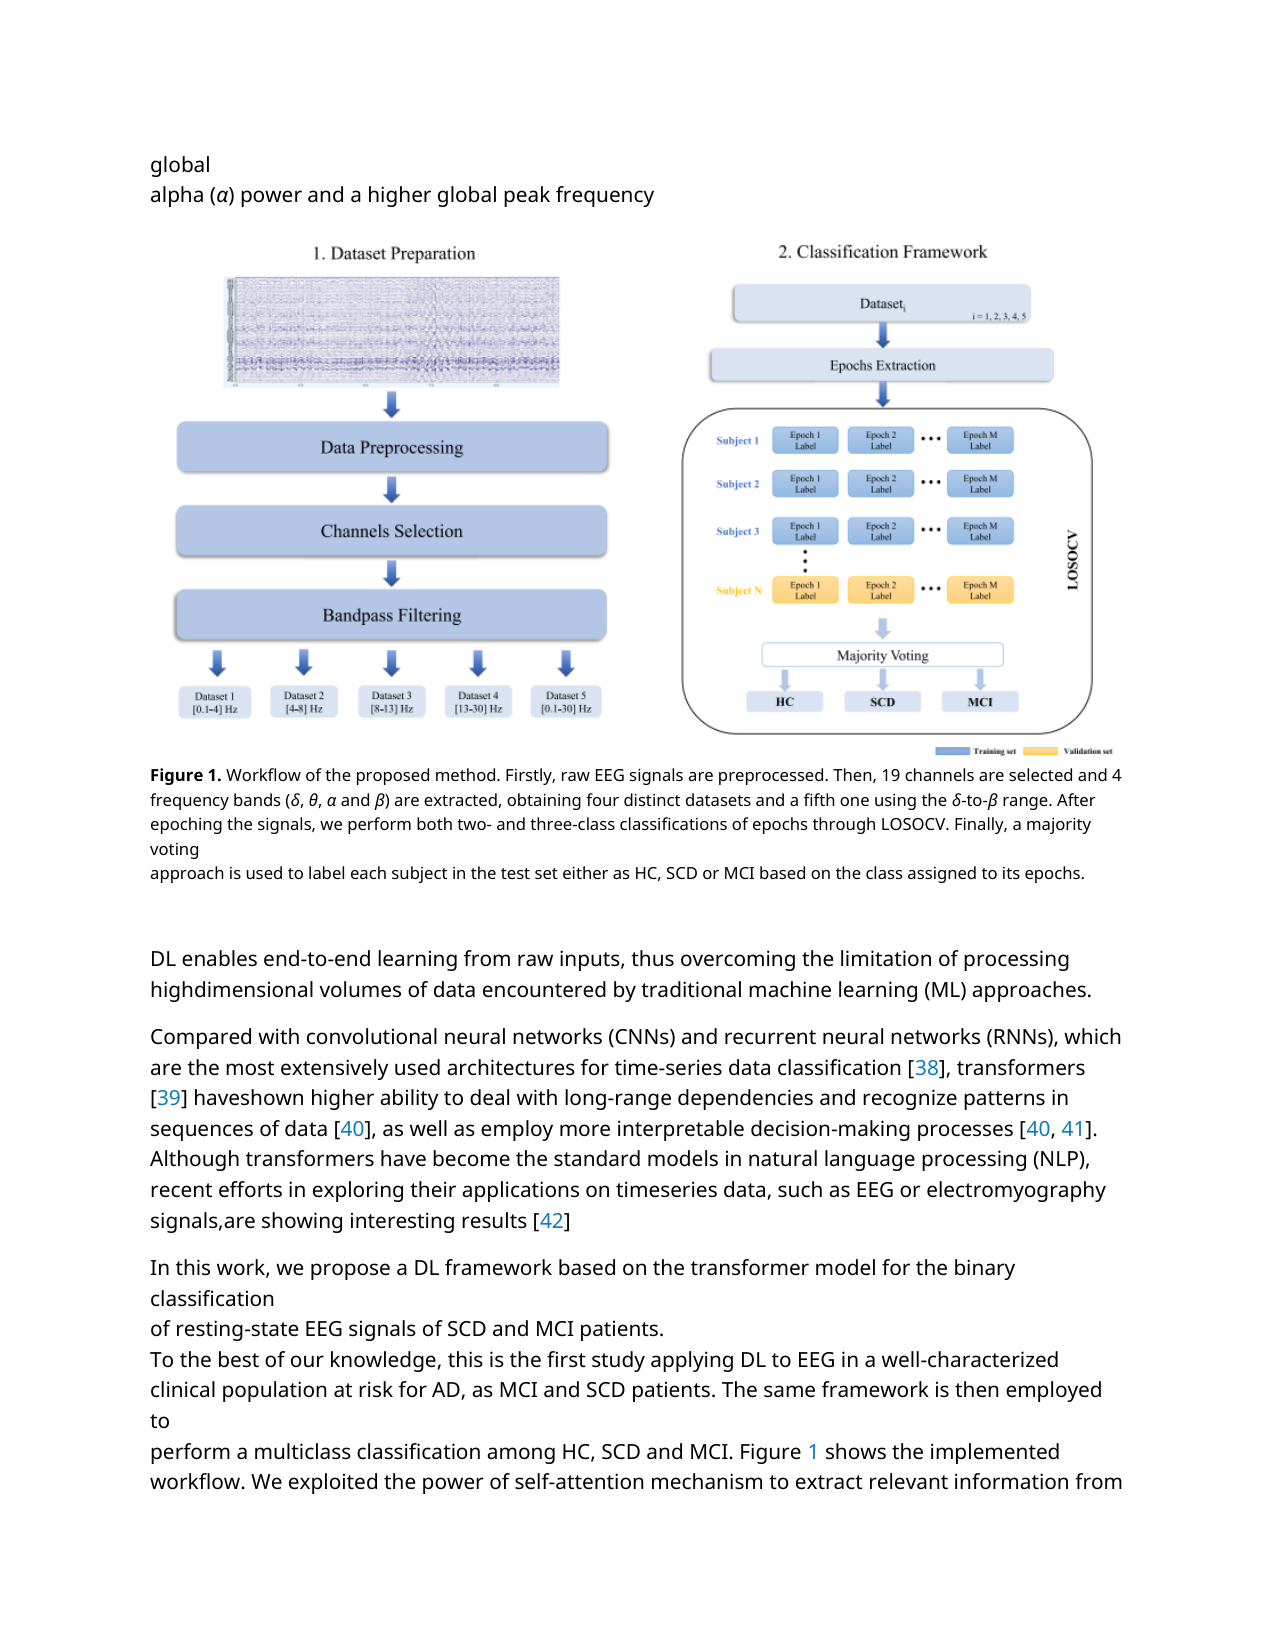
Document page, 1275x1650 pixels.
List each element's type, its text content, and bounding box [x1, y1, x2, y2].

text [150, 1253, 1125, 1496]
text Figure 1. Workflow of the proposed method. Firstly, raw EEG signals are preprocessed. Then, 19 channels are selected and 4 frequency bands (δ, θ, α and β) are extracted, obtaining four distinct datasets and a fifth one using the δ-to-β range. After epoching the signals, we perform both two- and three-class classifications of epochs through LOSOCV. Finally, a majority voting approach is used to label each subject in the test set either as HC, SCD or MCI based on the class assigned to its epochs. [150, 762, 1125, 884]
picture [150, 227, 1125, 762]
text Compared with convolutional neural networks (CNNs) and recurrent neural networks (RNNs), which are the most extensively used architectures for time-series data classification [38], transformers [39] haveshown higher ability to deal with long-range dependencies and recognize patterns in sequences of data [40], as well as employ more interpretable decision-making processes [40, 41]. Although transformers have become the standard models in natural language processing (NLP), recent efforts in exploring their applications on timeseries data, such as EEG or electromyography signals,are showing interesting results [42] [150, 1022, 1125, 1234]
text DL enables end-to-end learning from raw inputs, thus overcoming the limitation of processing highdimensional volumes of data encountered by traditional machine learning (ML) approaches. [150, 944, 1125, 1003]
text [150, 150, 1125, 209]
